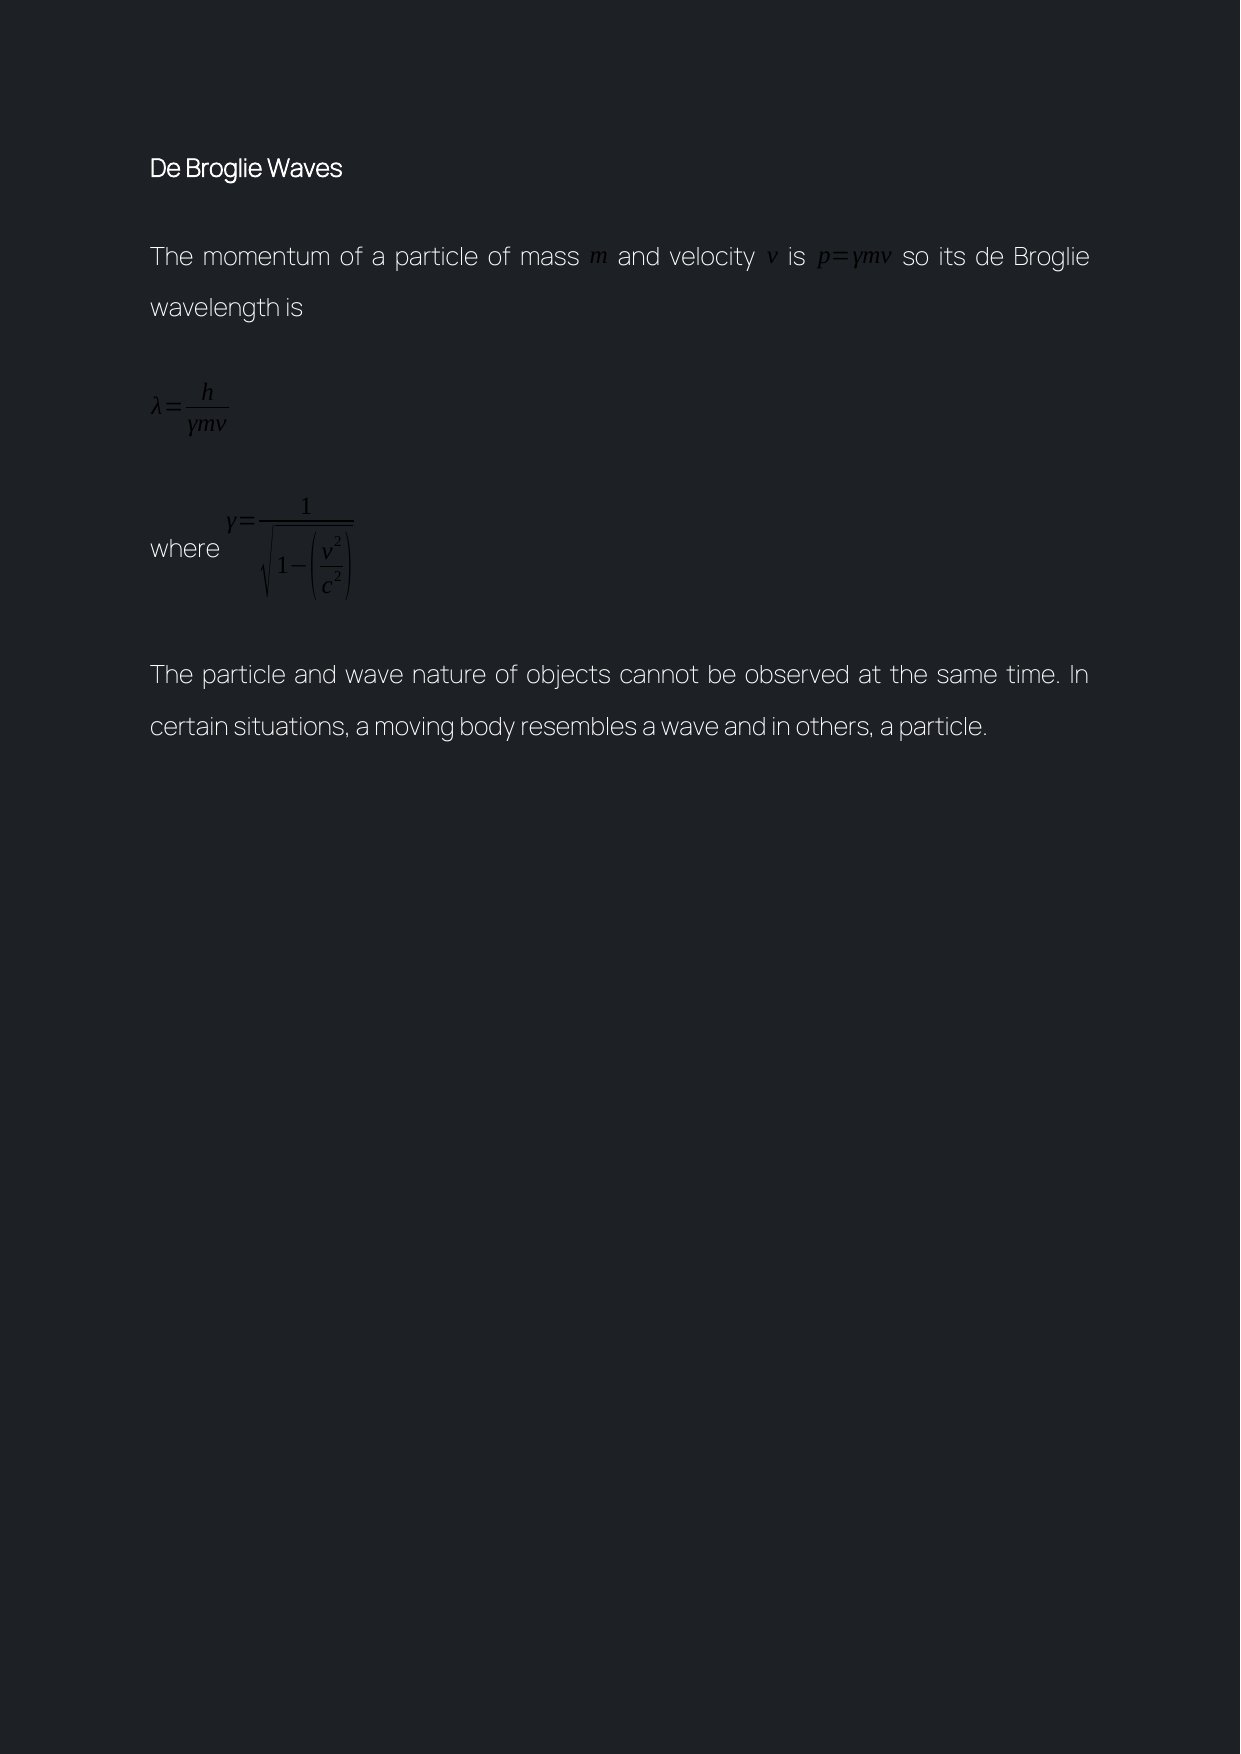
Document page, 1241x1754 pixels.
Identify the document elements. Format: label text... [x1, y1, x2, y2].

text The momentum of a particle of mass and velocity is so its de Broglie wavelength is [150, 239, 1090, 324]
subtitle De Broglie Waves [150, 150, 1090, 184]
text where [150, 492, 1090, 603]
text The particle and wave nature of objects cannot be observed at the same time. In certain situations, a moving body resembles a wave and in others, a particle. [150, 657, 1090, 743]
